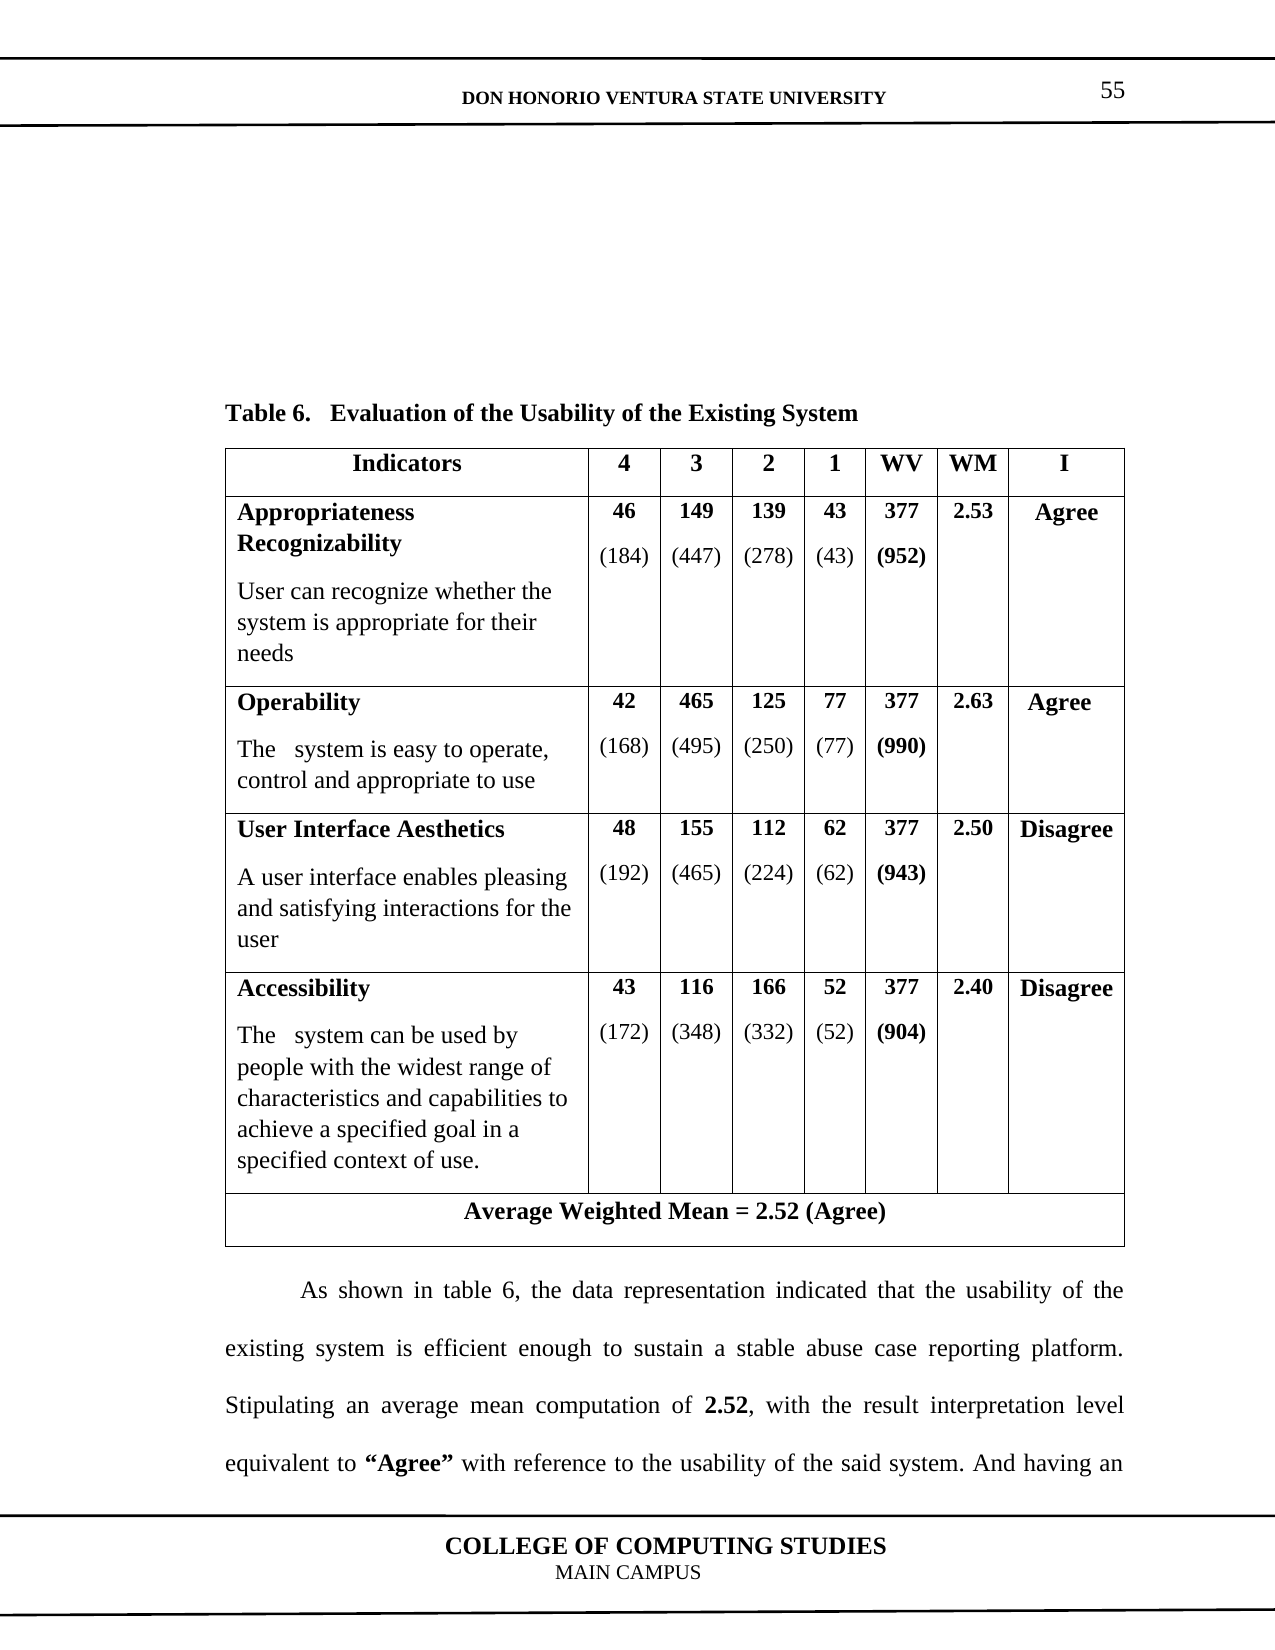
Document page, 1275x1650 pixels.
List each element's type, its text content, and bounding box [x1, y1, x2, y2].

table_cell 43 (43) [805, 497, 865, 686]
table_header 4 [589, 449, 660, 496]
table_cell 377 (952) [866, 497, 937, 686]
table_cell 42 (168) [589, 687, 660, 813]
table_header 2 [733, 449, 804, 496]
table_cell 125 (250) [733, 687, 804, 813]
table_cell Agree [1009, 687, 1124, 813]
table_cell Appropriateness Recognizability User can recognize whether the system is appropriate for their needs [226, 497, 588, 686]
table_cell Disagree [1009, 814, 1124, 972]
table_header WM [938, 449, 1008, 496]
table_header 1 [805, 449, 865, 496]
table_cell 465 (495) [661, 687, 732, 813]
table_cell Disagree [1009, 973, 1124, 1192]
table_cell 112 (224) [733, 814, 804, 972]
table_cell Operability The system is easy to operate, control and appropriate to use [226, 687, 588, 813]
table_cell 155 (465) [661, 814, 732, 972]
table_cell Agree [1009, 497, 1124, 686]
table_cell 377 (904) [866, 973, 937, 1192]
table_cell 2.50 [938, 814, 1008, 972]
table_header 3 [661, 449, 732, 496]
table_cell 116 (348) [661, 973, 732, 1192]
table_cell 139 (278) [733, 497, 804, 686]
table_header WV [866, 449, 937, 496]
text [225, 1275, 1125, 1477]
table_header Indicators [226, 449, 588, 496]
table_cell 46 (184) [589, 497, 660, 686]
table_cell 149 (447) [661, 497, 732, 686]
table_cell 52 (52) [805, 973, 865, 1192]
table_cell 2.53 [938, 497, 1008, 686]
table_header I [1009, 449, 1124, 496]
table_cell 166 (332) [733, 973, 804, 1192]
table_cell 62 (62) [805, 814, 865, 972]
table_cell 2.63 [938, 687, 1008, 813]
table_cell 377 (990) [866, 687, 937, 813]
table_cell 2.40 [938, 973, 1008, 1192]
text Table 6. Evaluation of the Usability of the Existing System [225, 398, 1125, 427]
table_cell Accessibility The system can be used by people with the widest range of characteristics and capabilities to achieve a specified goal in a specified context of use. [226, 973, 588, 1192]
table_cell User Interface Aesthetics A user interface enables pleasing and satisfying interactions for the user [226, 814, 588, 972]
table_cell 48 (192) [589, 814, 660, 972]
table_cell 77 (77) [805, 687, 865, 813]
table_cell Average Weighted Mean = 2.52 (Agree) [226, 1194, 1124, 1246]
table_cell 43 (172) [589, 973, 660, 1192]
table_cell 377 (943) [866, 814, 937, 972]
